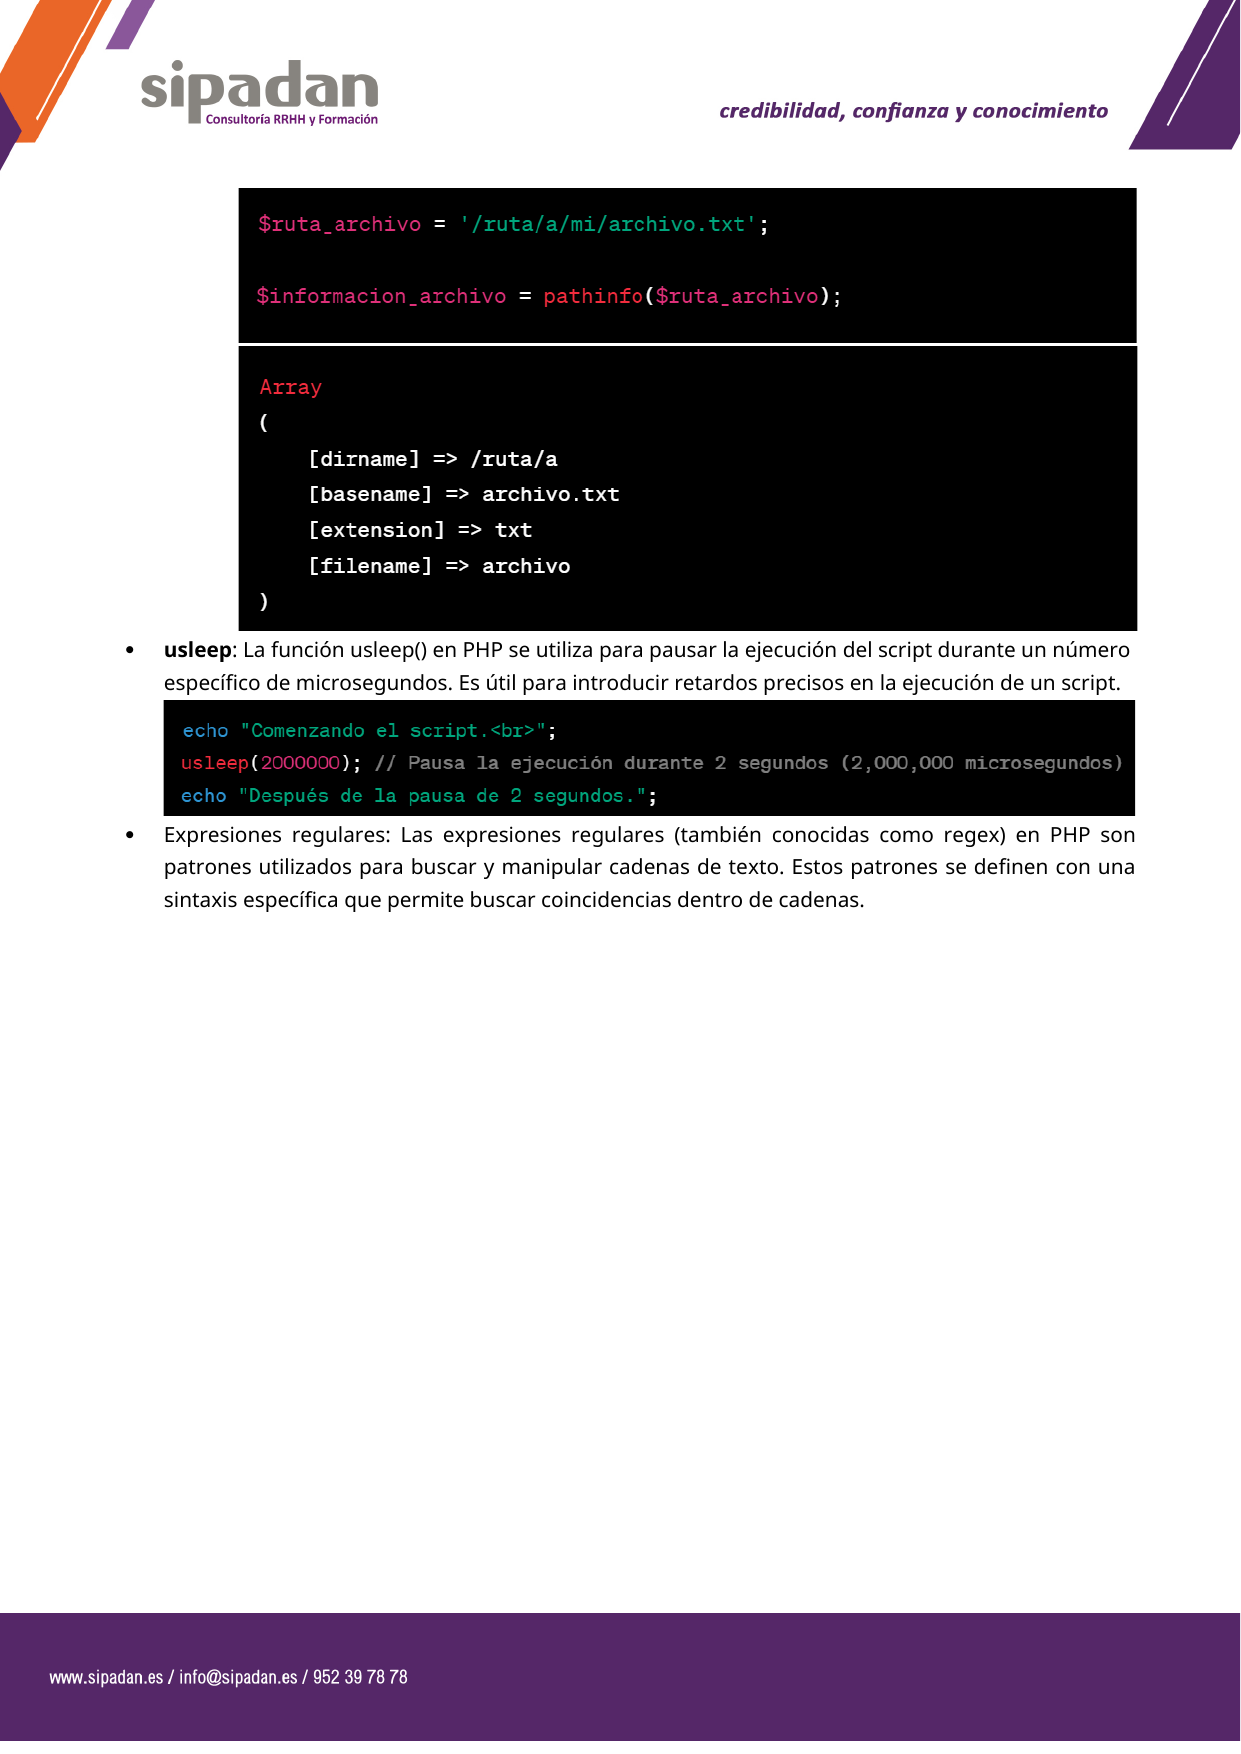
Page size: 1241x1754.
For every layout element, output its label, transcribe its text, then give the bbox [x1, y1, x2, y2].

picture [238, 346, 1138, 631]
picture [0, 0, 1241, 343]
picture [0, 1613, 1241, 1741]
picture [163, 700, 1136, 816]
list Expresiones regulares: Las expresiones regulares (también conocidas como regex) en PHP son patrones utilizados para buscar y manipular cadenas de texto. Estos patrones se definen con una sintaxis específica que permite buscar coincidencias dentro de cadenas. [126, 820, 1137, 913]
